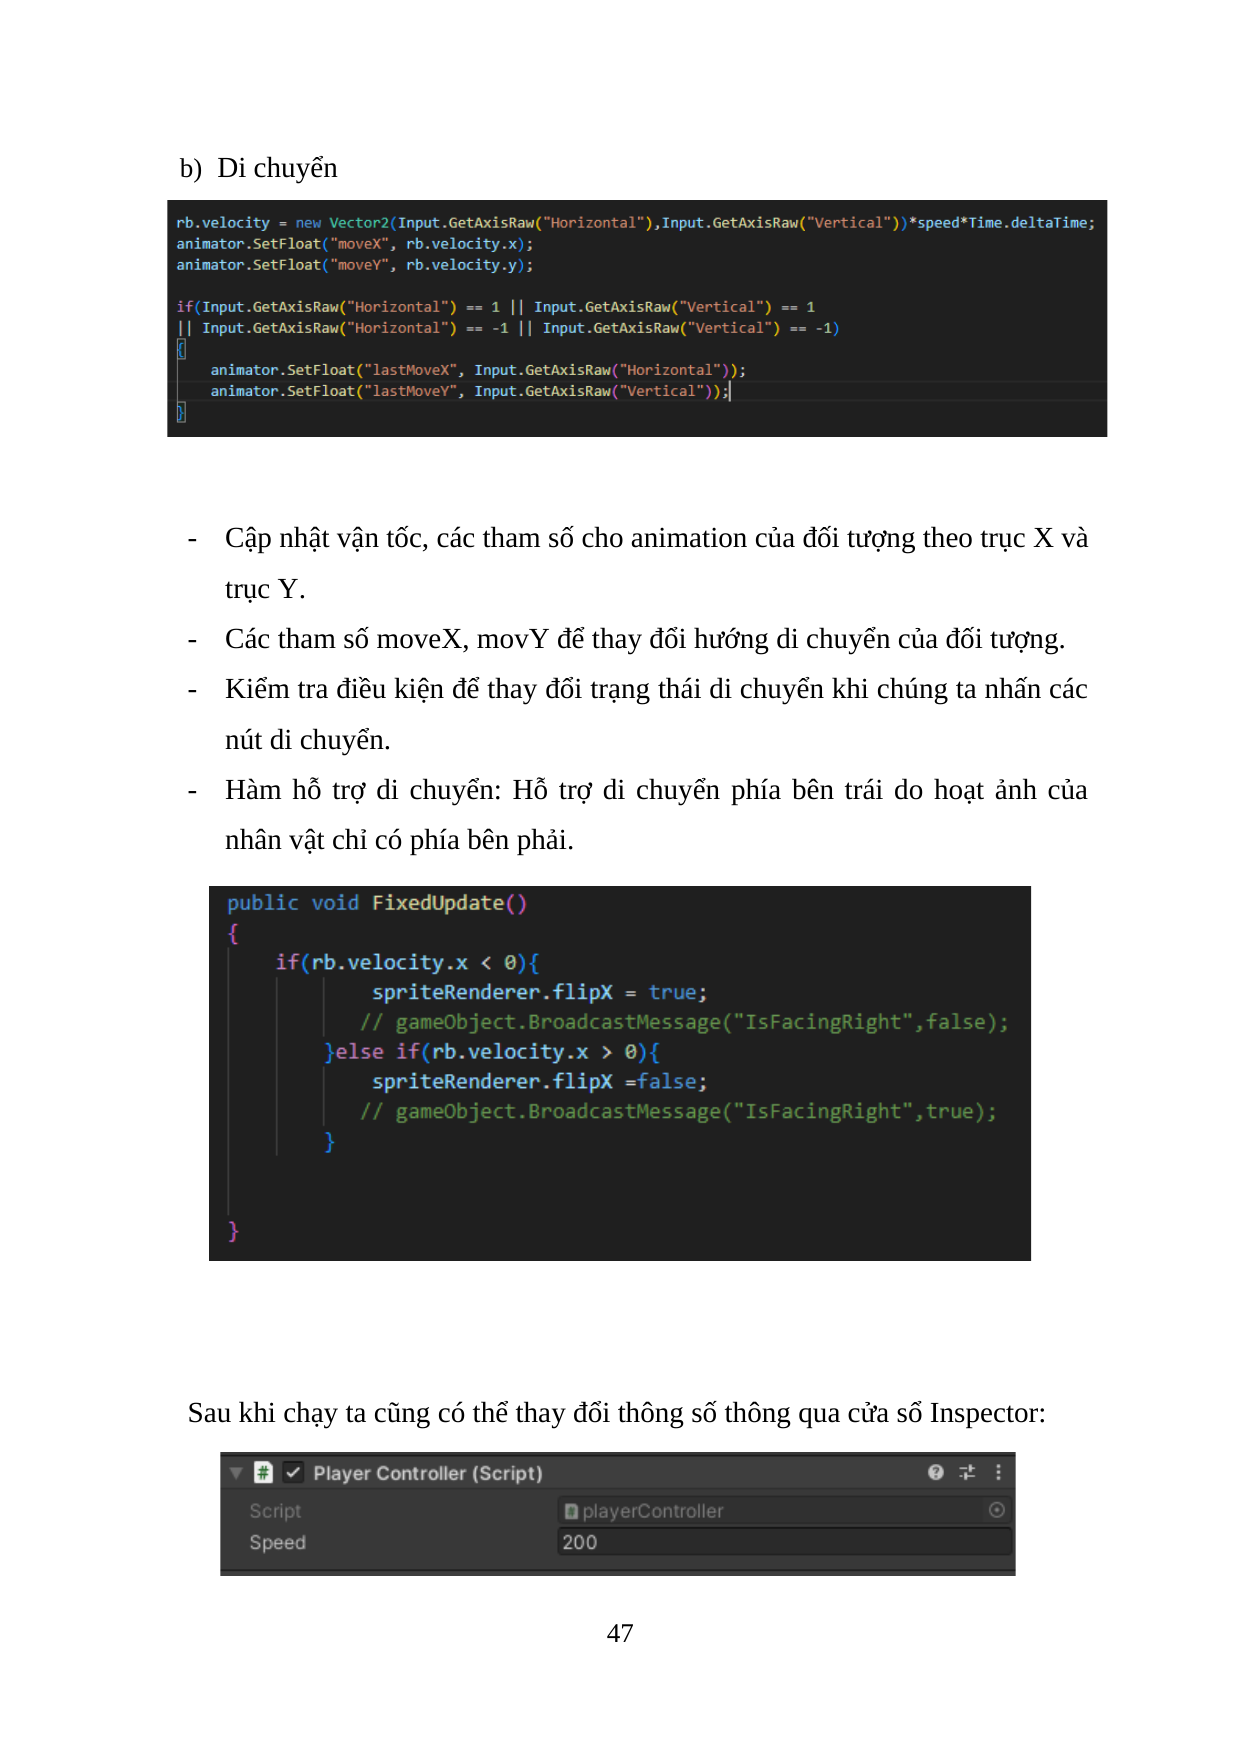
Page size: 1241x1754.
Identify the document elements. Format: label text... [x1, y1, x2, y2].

picture [209, 886, 1032, 1261]
list Di chuyển [179, 150, 1090, 183]
list Các tham số moveX, movY để thay đổi hướng di chuyển của đối tượng. [187, 621, 1090, 655]
list Kiểm tra điều kiện để thay đổi trạng thái di chuyển khi chúng ta nhấn các nút di chuyển. [187, 672, 1090, 755]
list Hàm hỗ trợ di chuyển: Hỗ trợ di chuyển phía bên trái do hoạt ảnh của nhân vật chỉ có phía bên phải. [187, 772, 1090, 856]
picture [167, 200, 1108, 437]
picture [220, 1452, 1016, 1576]
text Sau khi chạy ta cũng có thể thay đổi thông số thông qua cửa sổ Inspector: [150, 1395, 1090, 1429]
list Cập nhật vận tốc, các tham số cho animation của đối tượng theo trục X và trục Y. [187, 521, 1090, 604]
